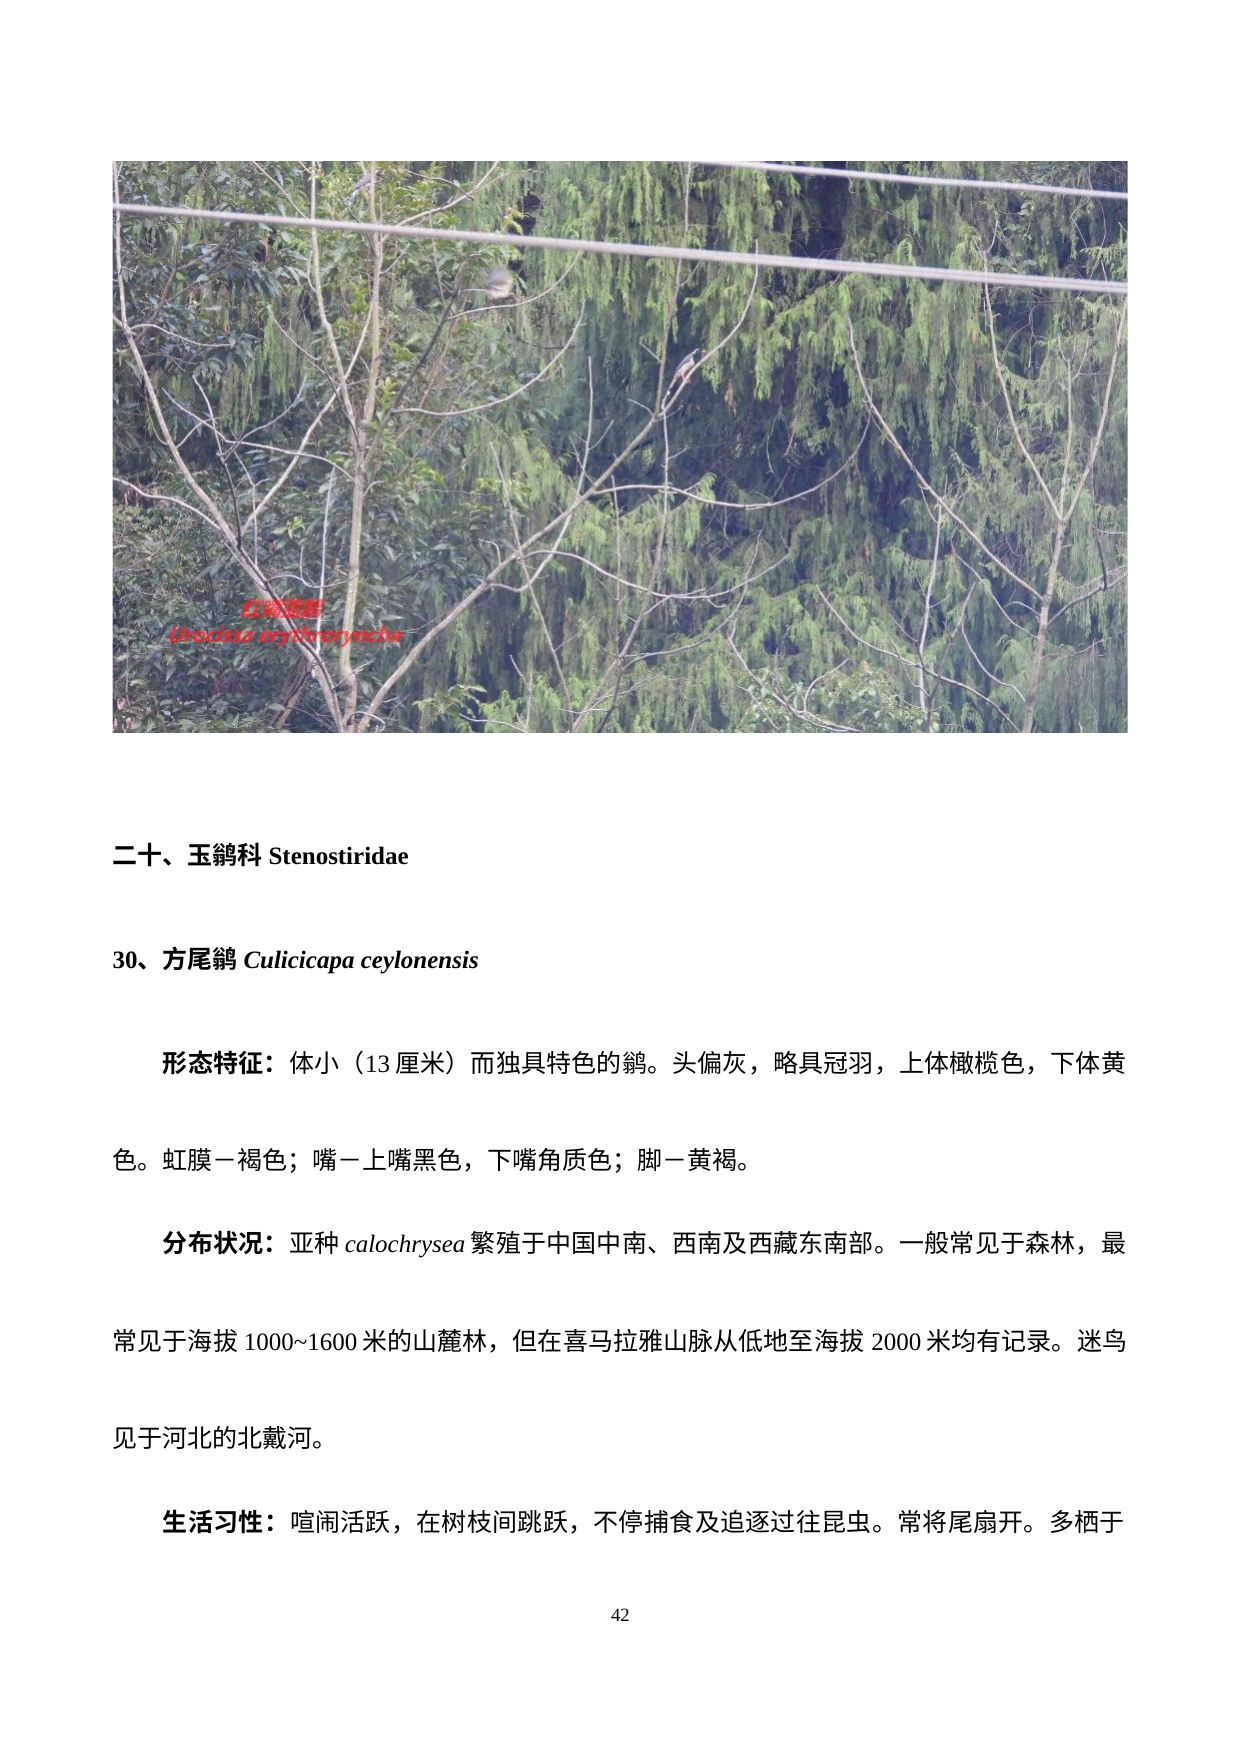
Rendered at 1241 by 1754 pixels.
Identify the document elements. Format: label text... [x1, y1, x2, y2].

picture [112, 161, 1128, 733]
subtitle 二十、玉鹟科 Stenostiridae [112, 821, 1128, 886]
text 形态特征：体小（13厘米）而独具特色的鹟。头偏灰，略具冠羽，上体橄榄色，下体黄色。虹膜－褐色；嘴－上嘴黑色，下嘴角质色；脚－黄褐。 [112, 1029, 1128, 1191]
text 分布状况：亚种calochrysea繁殖于中国中南、西南及西藏东南部。一般常见于森林，最常见于海拔1000~1600米的山麓林，但在喜马拉雅山脉从低地至海拔2000米均有记录。迷鸟见于河北的北戴河。 [112, 1209, 1128, 1469]
subtitle 30、方尾鹟 Culicicapa ceylonensis [112, 925, 1128, 990]
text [112, 1488, 1128, 1553]
